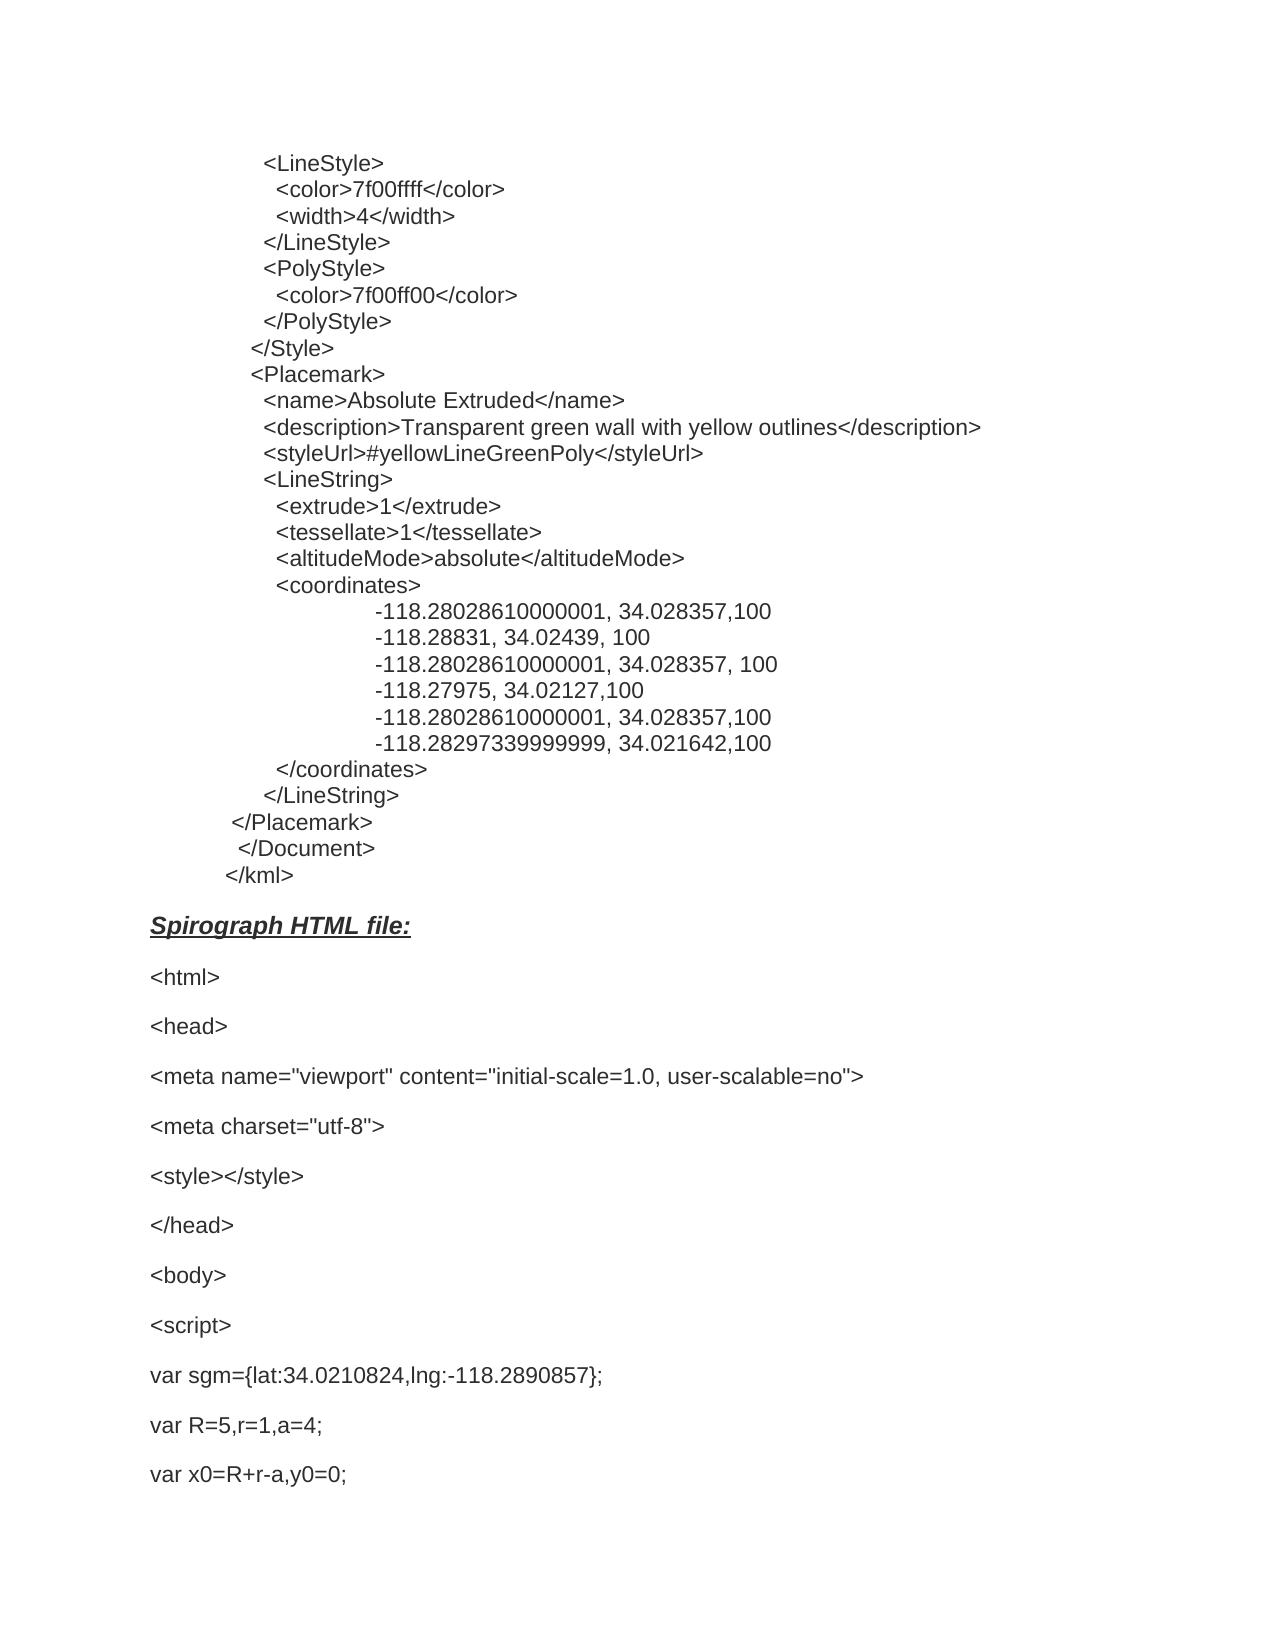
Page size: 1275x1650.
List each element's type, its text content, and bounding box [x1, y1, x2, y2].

list -118.28028610000001, 34.028357,100 [225, 703, 1125, 730]
list </kml> [225, 862, 1125, 888]
text Spirograph HTML file: [150, 911, 1125, 940]
list </Document> [225, 835, 1125, 862]
list <Placemark> [225, 361, 1125, 387]
list </Placemark> [225, 809, 1125, 835]
text <body> [150, 1262, 1125, 1289]
list <LineString> [225, 466, 1125, 493]
text <meta name="viewport" content="initial-scale=1.0, user-scalable=no"> [150, 1063, 1125, 1089]
list <altitudeMode>absolute</altitudeMode> [225, 545, 1125, 572]
list </Style> [225, 334, 1125, 361]
list <styleUrl>#yellowLineGreenPoly</styleUrl> [225, 440, 1125, 466]
list <width>4</width> [225, 203, 1125, 229]
list <coordinates> [225, 572, 1125, 598]
list <extrude>1</extrude> [225, 493, 1125, 519]
list </coordinates> [225, 756, 1125, 782]
text </head> [150, 1212, 1125, 1239]
text <script> [150, 1312, 1125, 1338]
list <PolyStyle> [225, 255, 1125, 282]
text var sgm={lat:34.0210824,lng:-118.2890857}; [150, 1362, 1125, 1388]
text <head> [150, 1013, 1125, 1040]
list -118.28297339999999, 34.021642,100 [225, 730, 1125, 756]
list <description>Transparent green wall with yellow outlines</description> [225, 413, 1125, 440]
list -118.27975, 34.02127,100 [225, 677, 1125, 703]
text <style></style> [150, 1163, 1125, 1189]
list <LineStyle> [225, 150, 1125, 176]
text var R=5,r=1,a=4; [150, 1412, 1125, 1438]
list <tessellate>1</tessellate> [225, 519, 1125, 545]
list <color>7f00ff00</color> [225, 282, 1125, 308]
list -118.28028610000001, 34.028357, 100 [225, 651, 1125, 677]
list </PolyStyle> [225, 308, 1125, 334]
text var x0=R+r-a,y0=0; [150, 1461, 1125, 1488]
text <html> [150, 963, 1125, 990]
list <color>7f00ffff</color> [225, 176, 1125, 203]
list -118.28028610000001, 34.028357,100 [225, 598, 1125, 624]
list -118.28831, 34.02439, 100 [225, 624, 1125, 651]
list </LineString> [225, 782, 1125, 809]
list <name>Absolute Extruded</name> [225, 387, 1125, 413]
text <meta charset="utf-8"> [150, 1113, 1125, 1139]
list </LineStyle> [225, 229, 1125, 255]
